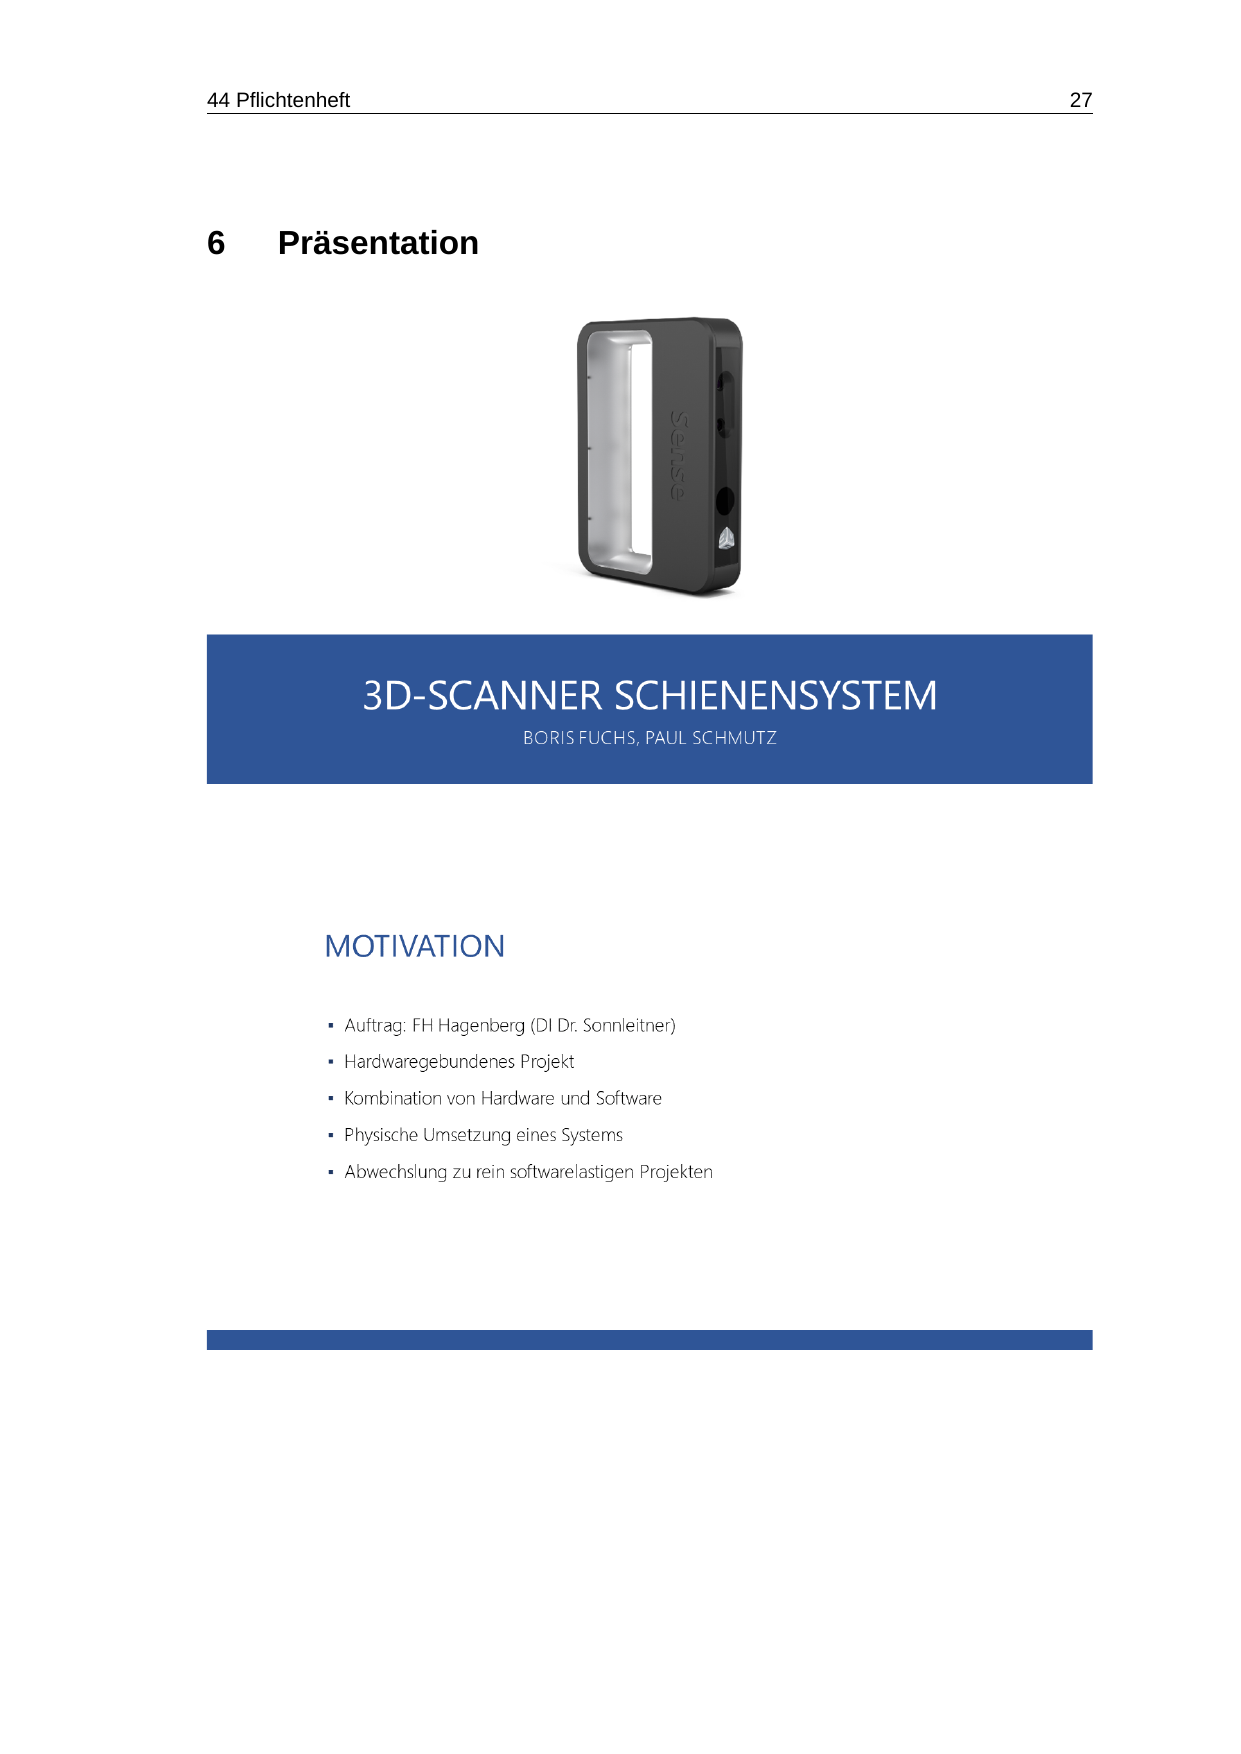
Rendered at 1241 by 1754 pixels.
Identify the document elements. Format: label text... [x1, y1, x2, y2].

picture [206, 285, 1093, 784]
picture [206, 850, 1093, 1350]
subtitle Präsentation [207, 223, 1093, 261]
